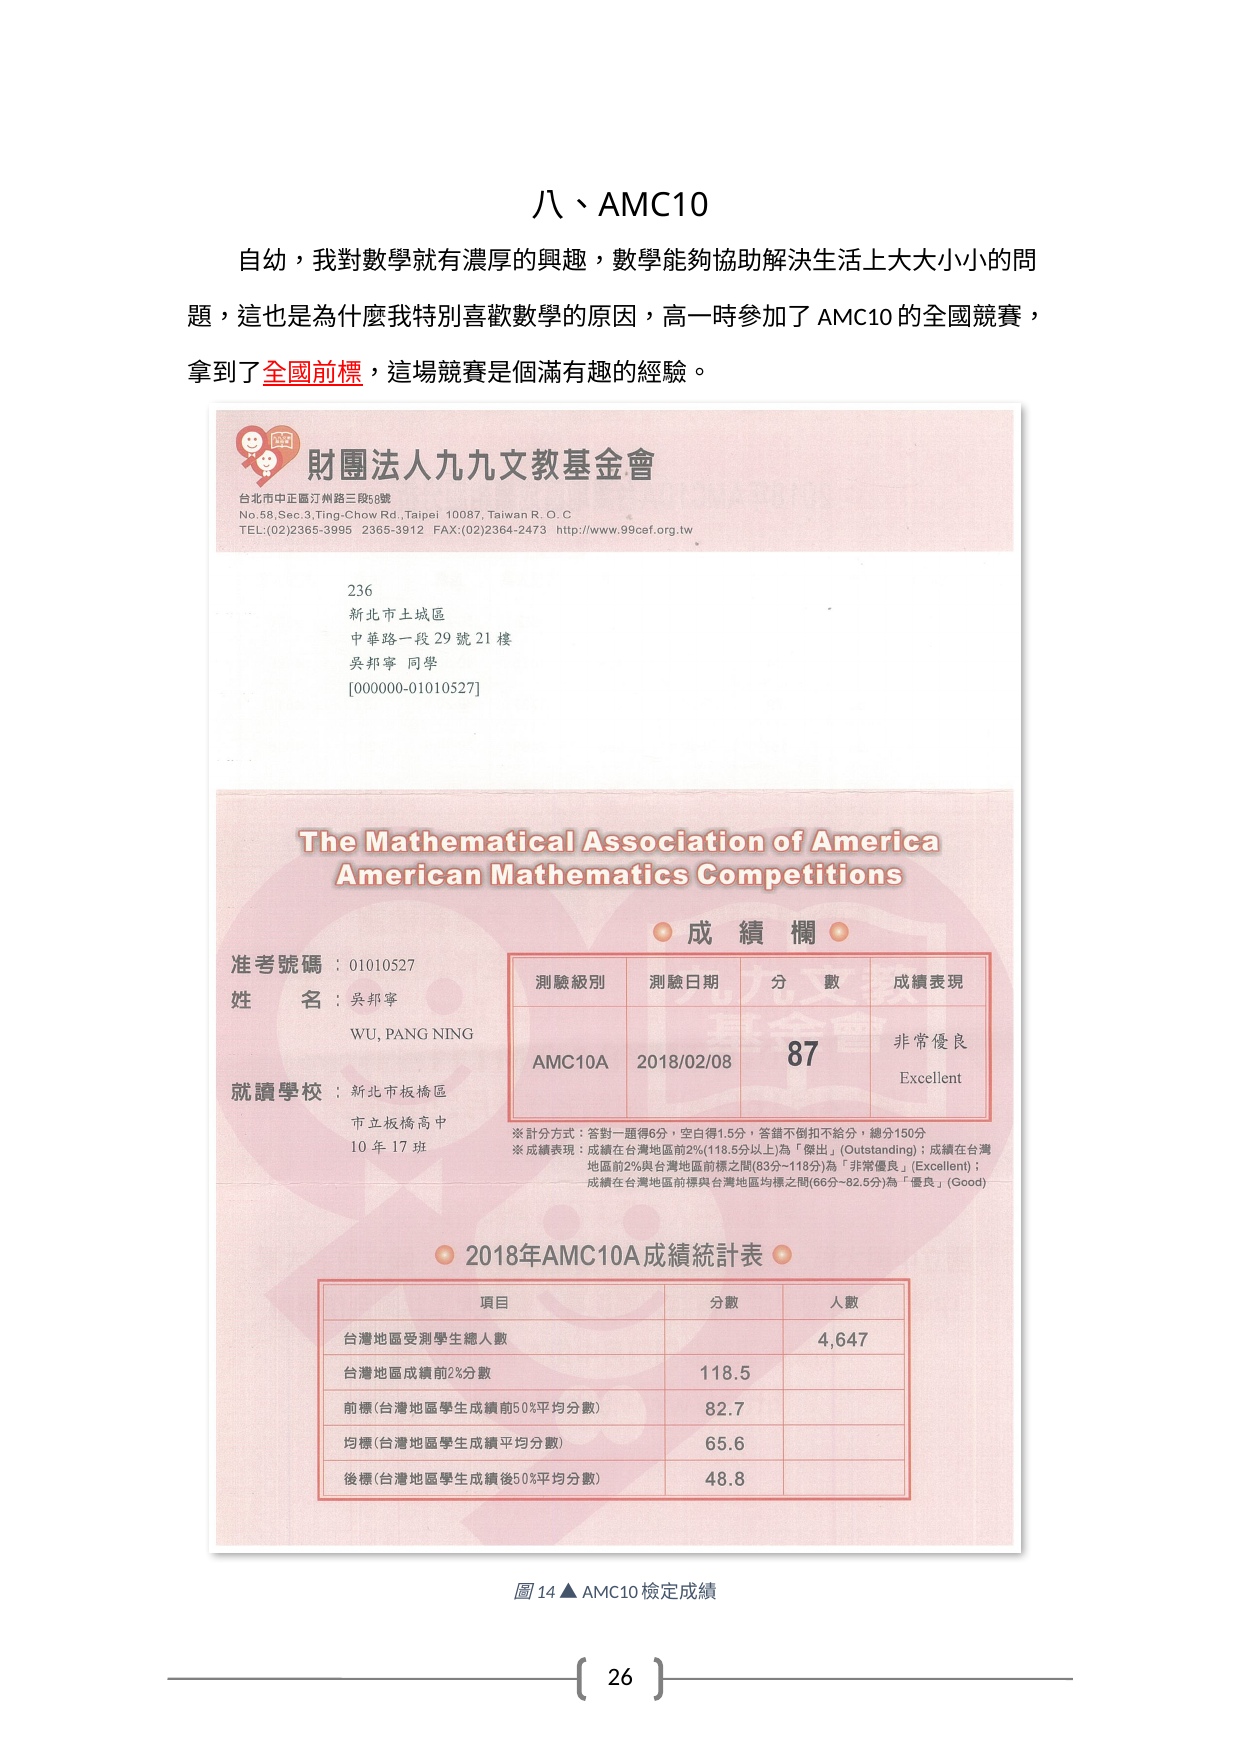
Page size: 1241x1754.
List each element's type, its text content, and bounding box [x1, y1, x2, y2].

picture [209, 403, 1021, 1553]
subtitle 八、AMC10 [187, 164, 1053, 239]
text 自幼，我對數學就有濃厚的興趣，數學能夠協助解決生活上大大小小的問題，這也是為什麼我特別喜歡數學的原因，高一時參加了AMC10的全國競賽，拿到了全國前標，這場競賽是個滿有趣的經驗。 [187, 239, 1053, 389]
